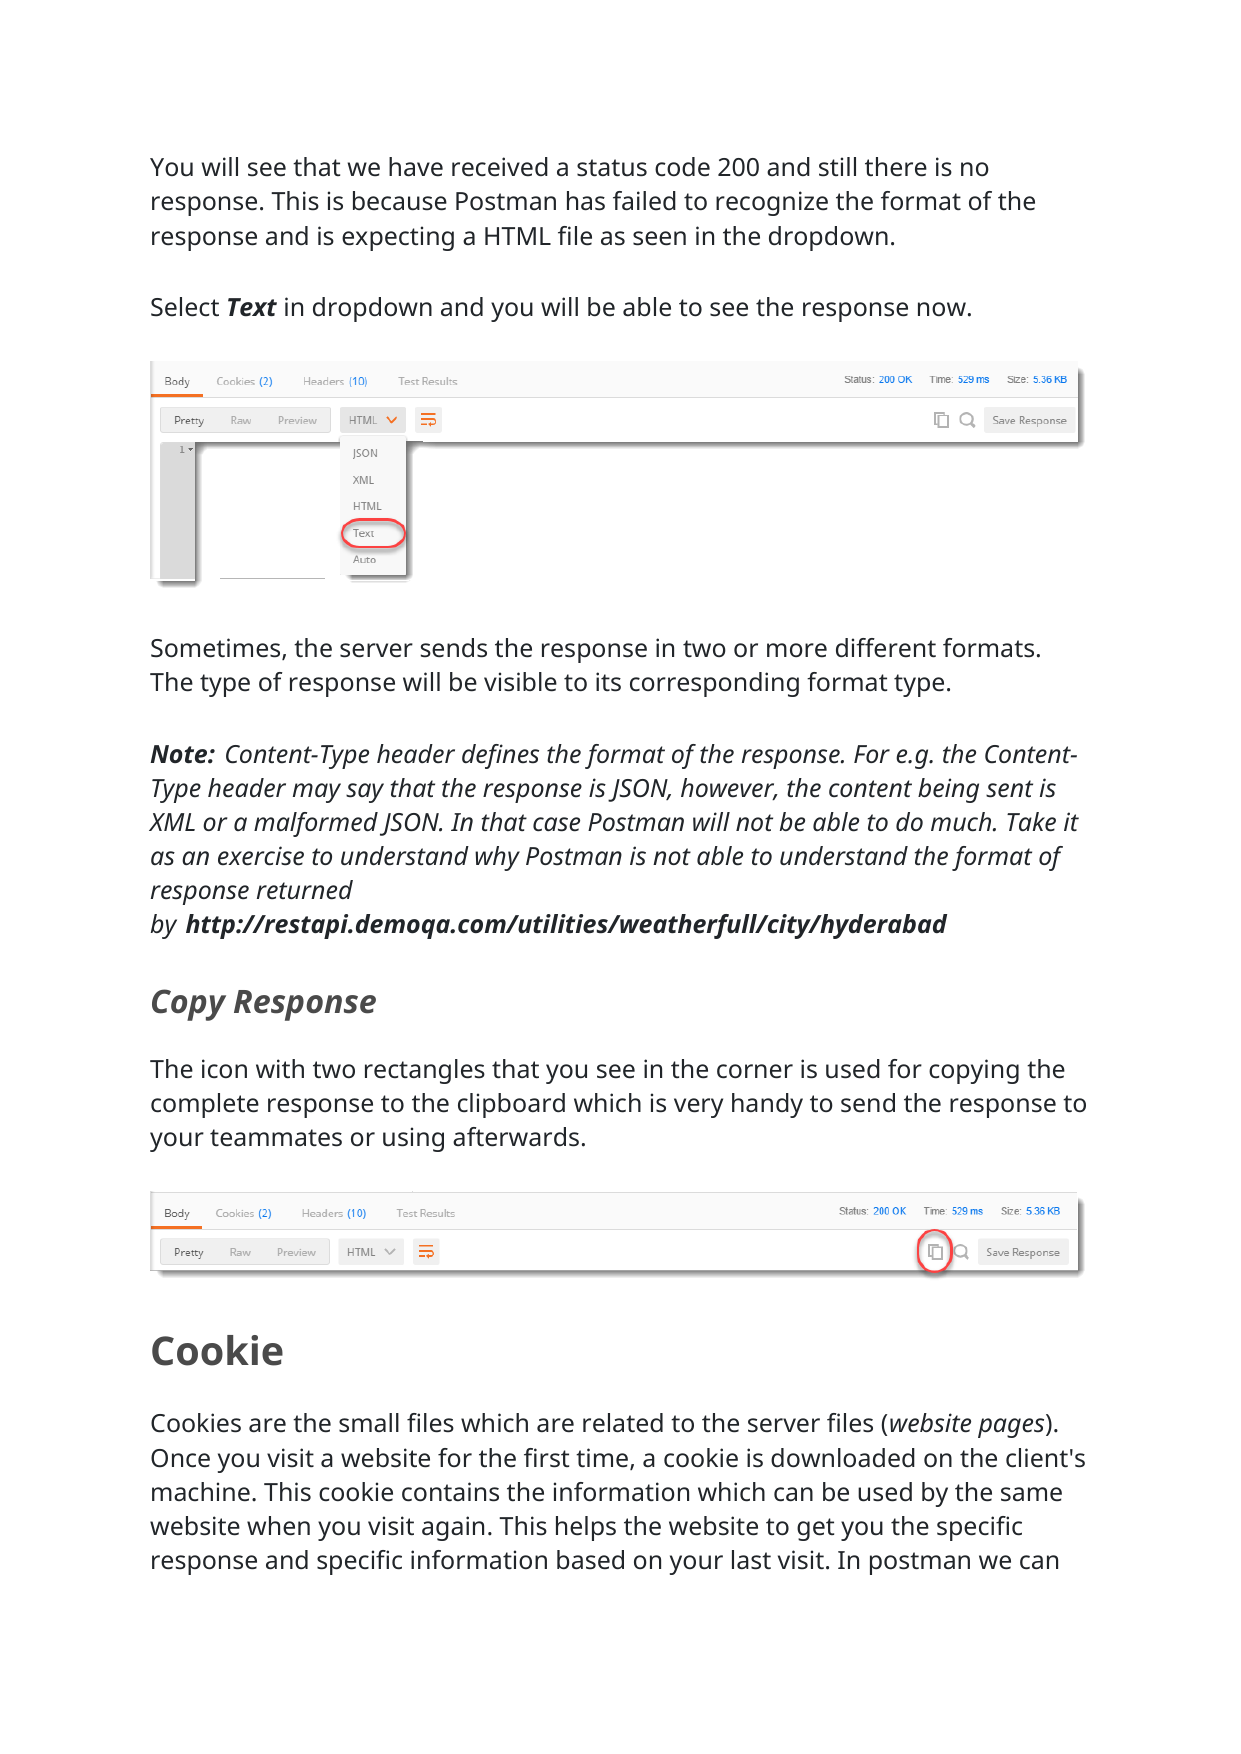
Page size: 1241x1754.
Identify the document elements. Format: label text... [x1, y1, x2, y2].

text Sometimes, the server sends the response in two or more different formats. The type of response will be visible to its corresponding format type. [150, 631, 1090, 699]
subtitle Cookie [150, 1323, 1090, 1377]
picture [150, 1191, 1091, 1286]
text You will see that we have received a status code 200 and still there is no response. This is because Postman has failed to recognize the format of the response and is expecting a HTML file as seen in the dropdown. [150, 150, 1090, 252]
picture [150, 361, 1091, 594]
text The icon with two rectangles that you see in the corner is used for copying the complete response to the clipboard which is very handy to send the response to your teammates or using afterwards. [150, 1052, 1090, 1154]
text Select Text in dropdown and you will be able to see the response now. [150, 290, 1090, 324]
text Note: Content-Type header defines the format of the response. For e.g. the Content-Type header may say that the response is JSON, however, the content being sent is XML or a malformed JSON. In that case Postman will not be able to do much. Take it as an exercise to understand why Postman is not able to understand the format of response returned by http://restapi.demoqa.com/utilities/weatherfull/city/hyderabad [150, 737, 1090, 941]
subtitle Copy Response [150, 978, 1090, 1022]
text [150, 1406, 1090, 1576]
